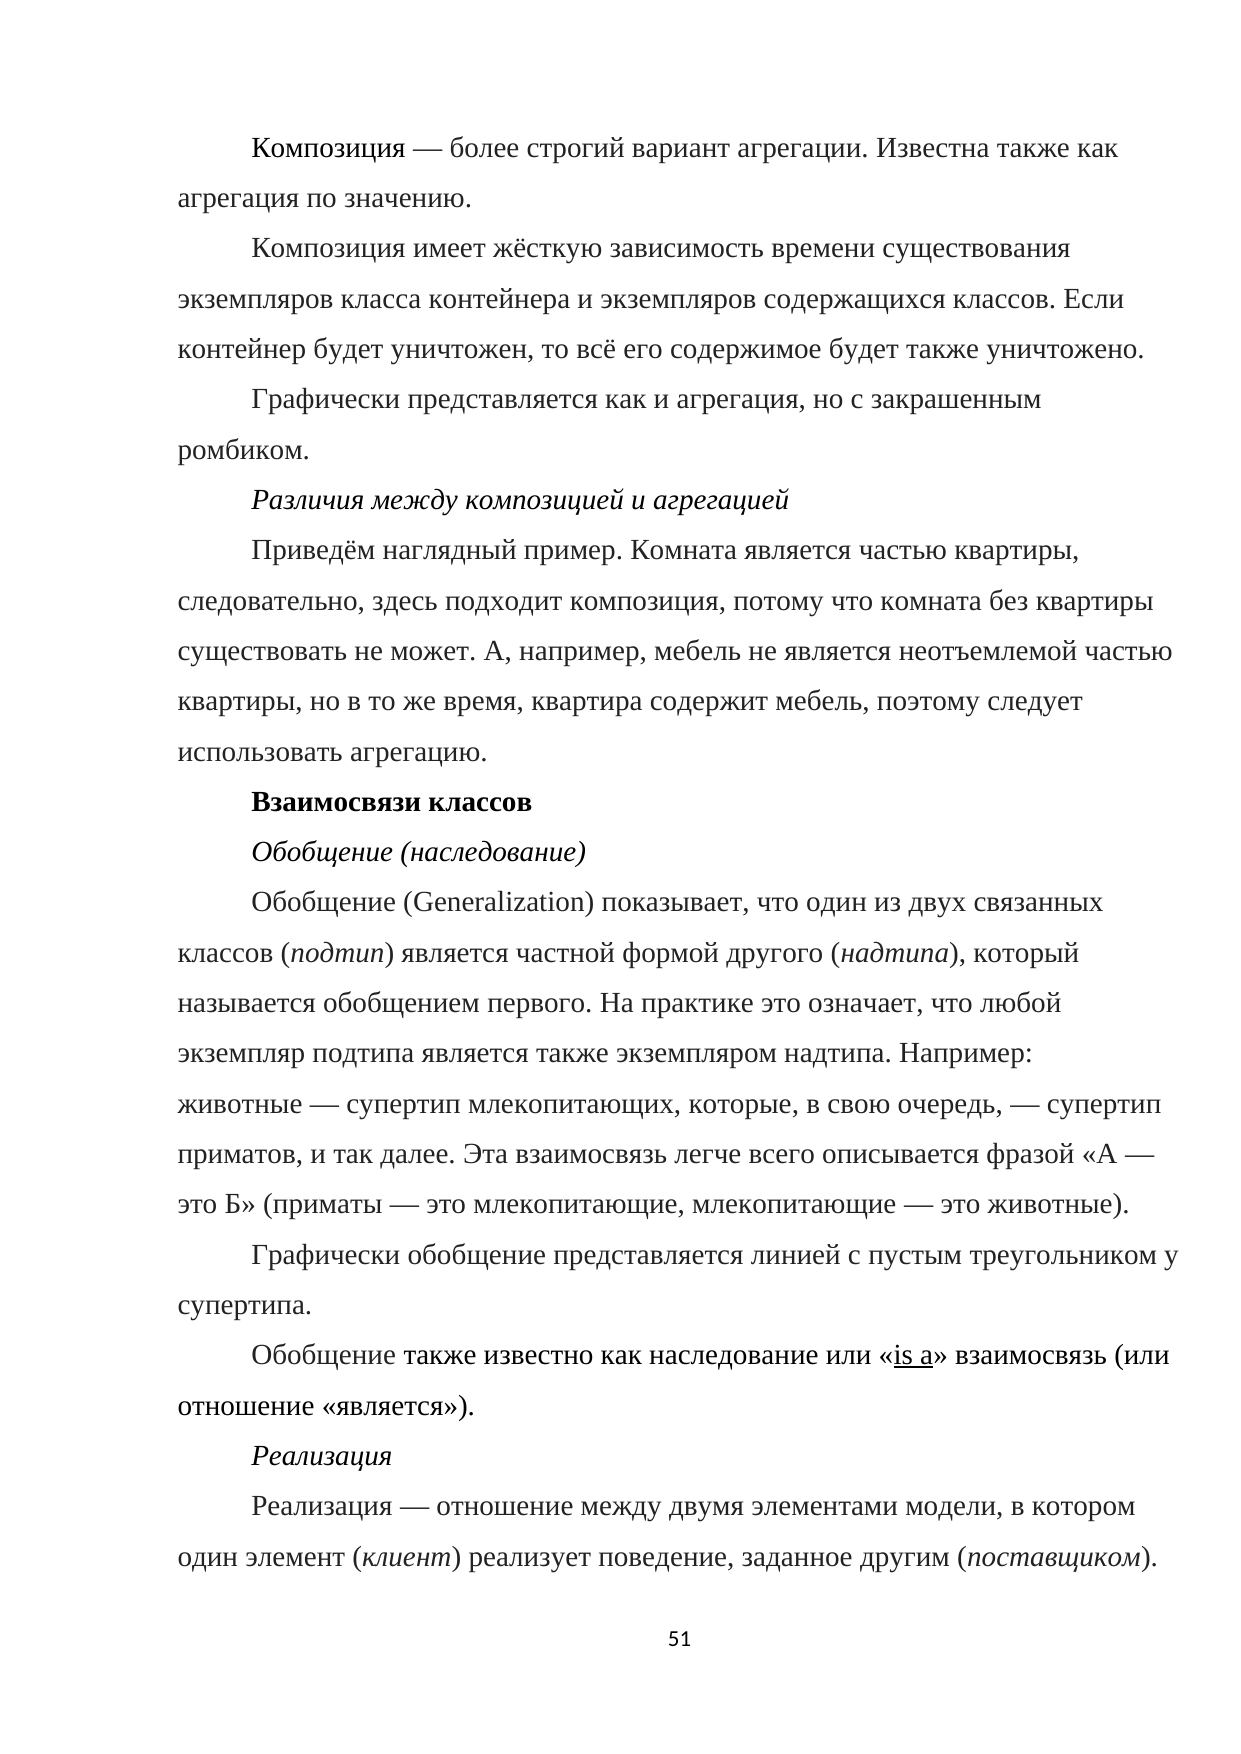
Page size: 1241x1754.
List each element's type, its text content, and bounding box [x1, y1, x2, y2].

text Композиция имеет жёсткую зависимость времени существования экземпляров класса контейнера и экземпляров содержащихся классов. Если контейнер будет уничтожен, то всё его содержимое будет также уничтожено. [177, 231, 1181, 365]
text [177, 1488, 1181, 1572]
text Графически представляется как и агрегация, но с закрашенным ромбиком. [177, 381, 1181, 465]
text Приведём наглядный пример. Комната является частью квартиры, следовательно, здесь подходит композиция, потому что комната без квартиры существовать не может. А, например, мебель не является неотъемлемой частью квартиры, но в то же время, квартира содержит мебель, поэтому следует использовать агрегацию. [177, 532, 1181, 767]
text Графически обобщение представляется линией с пустым треугольником у супертипа. [177, 1237, 1181, 1321]
text Композиция — более строгий вариант агрегации. Известна также как агрегация по значению. [177, 130, 1181, 214]
text Обобщение (Generalization) показывает, что один из двух связанных классов (подтип) является частной формой другого (надтипа), который называется обобщением первого. На практике это означает, что любой экземпляр подтипа является также экземпляром надтипа. Например: животные — супертип млекопитающих, которые, в свою очередь, — супертип приматов, и так далее. Эта взаимосвязь легче всего описывается фразой «А — это Б» (приматы — это млекопитающие, млекопитающие — это животные). [177, 884, 1181, 1220]
text Обобщение (наследование) [177, 834, 1181, 868]
text Обобщение также известно как наследование или «is a» взаимосвязь (или отношение «является»). [177, 1337, 1181, 1421]
text Взаимосвязи классов [177, 784, 1181, 817]
text Реализация [177, 1438, 1181, 1472]
text Различия между композицией и агрегацией [177, 482, 1181, 516]
